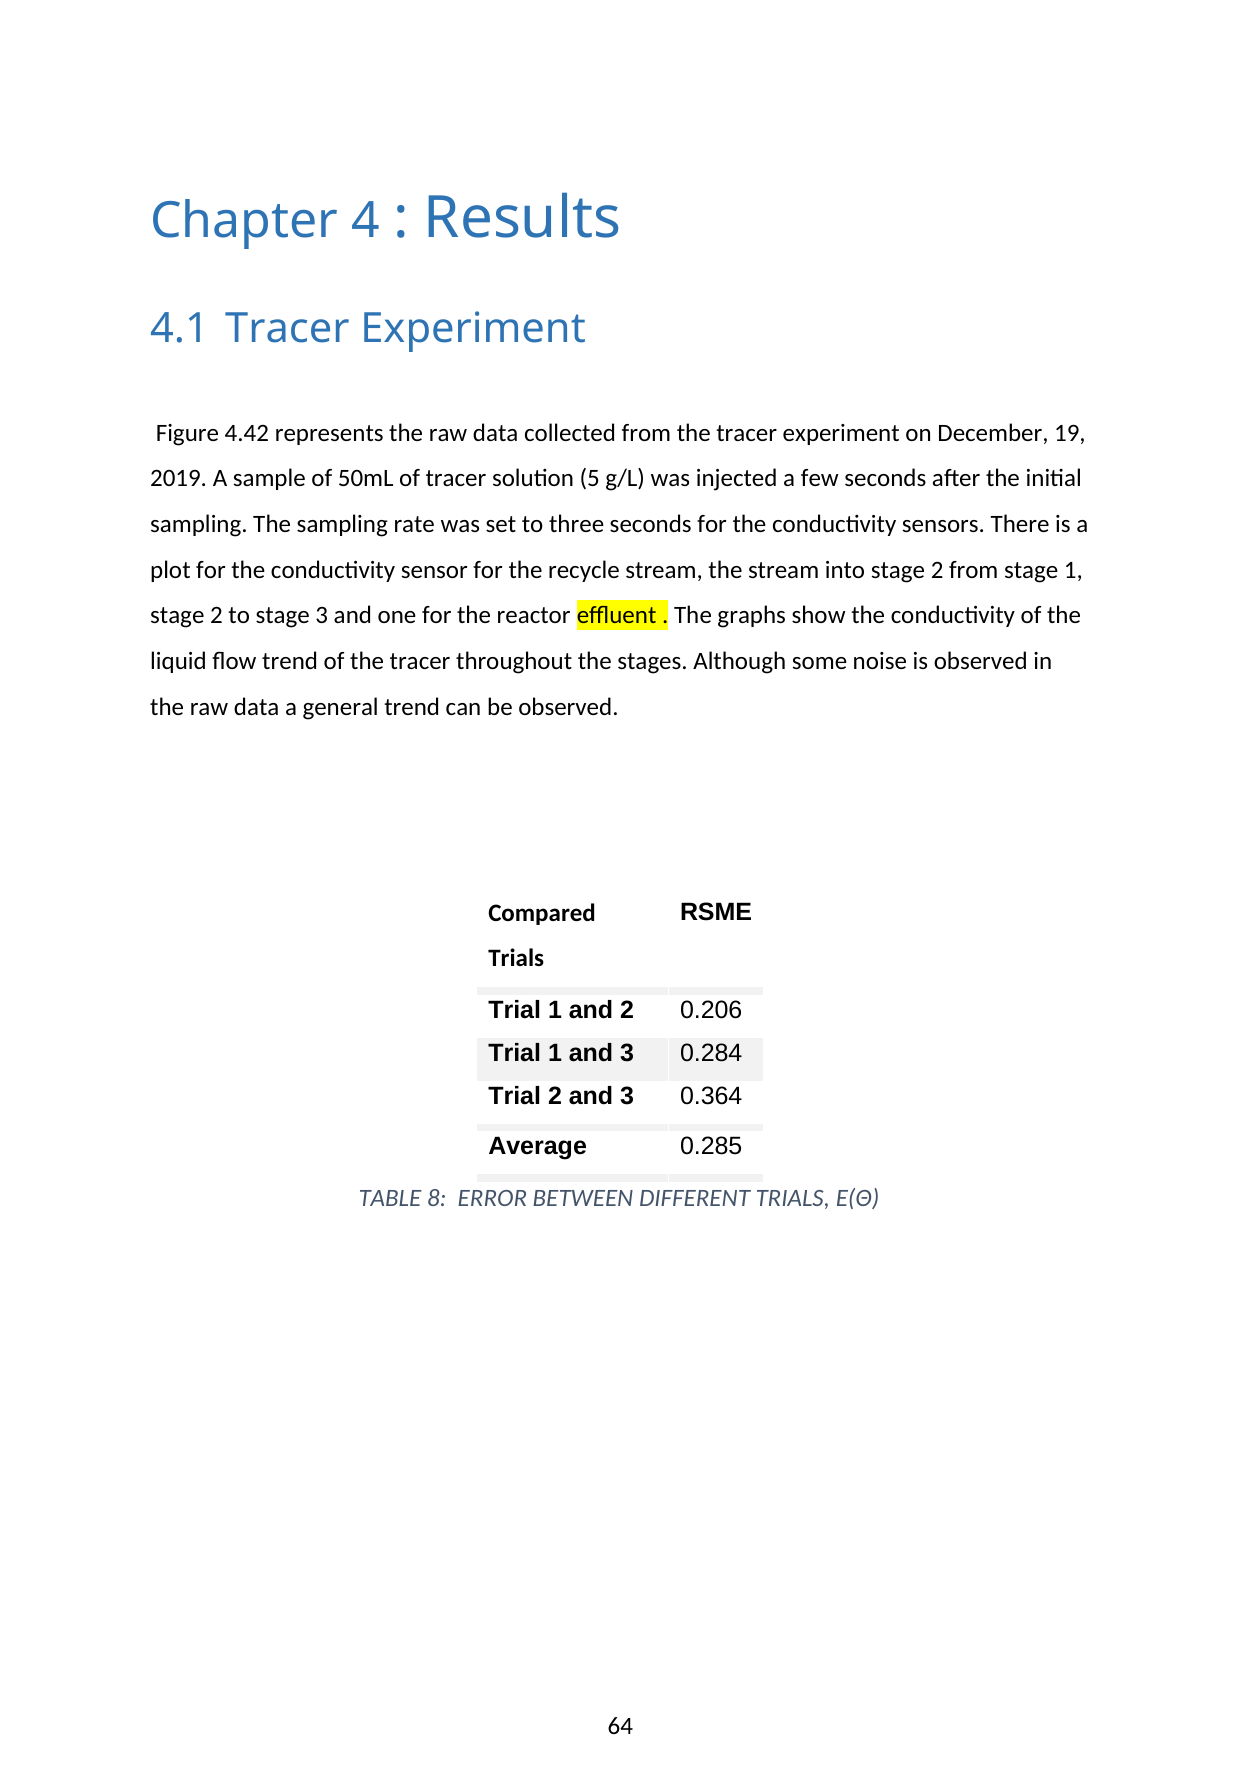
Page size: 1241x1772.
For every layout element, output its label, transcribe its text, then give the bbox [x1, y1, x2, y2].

table_cell 0.364 [669, 1081, 763, 1124]
table_cell [477, 1124, 668, 1131]
subtitle 4.1 Tracer Experiment [150, 298, 1090, 355]
table_cell [477, 987, 668, 995]
table_cell 0.206 [669, 995, 763, 1038]
table_cell [477, 1174, 668, 1182]
table_cell Average [477, 1131, 668, 1174]
table_cell [669, 1124, 763, 1131]
subtitle : Results [150, 175, 1090, 254]
table_cell Trial 2 and 3 [477, 1081, 668, 1124]
table_header RSME [669, 897, 763, 987]
table_cell 0.284 [669, 1038, 763, 1081]
table_cell 0.285 [669, 1131, 763, 1174]
table_cell Trial 1 and 2 [477, 995, 668, 1038]
table_header Compared Trials [477, 897, 668, 987]
table_cell [669, 987, 763, 995]
table_cell [669, 1174, 763, 1182]
table_cell Trial 1 and 3 [477, 1038, 668, 1081]
